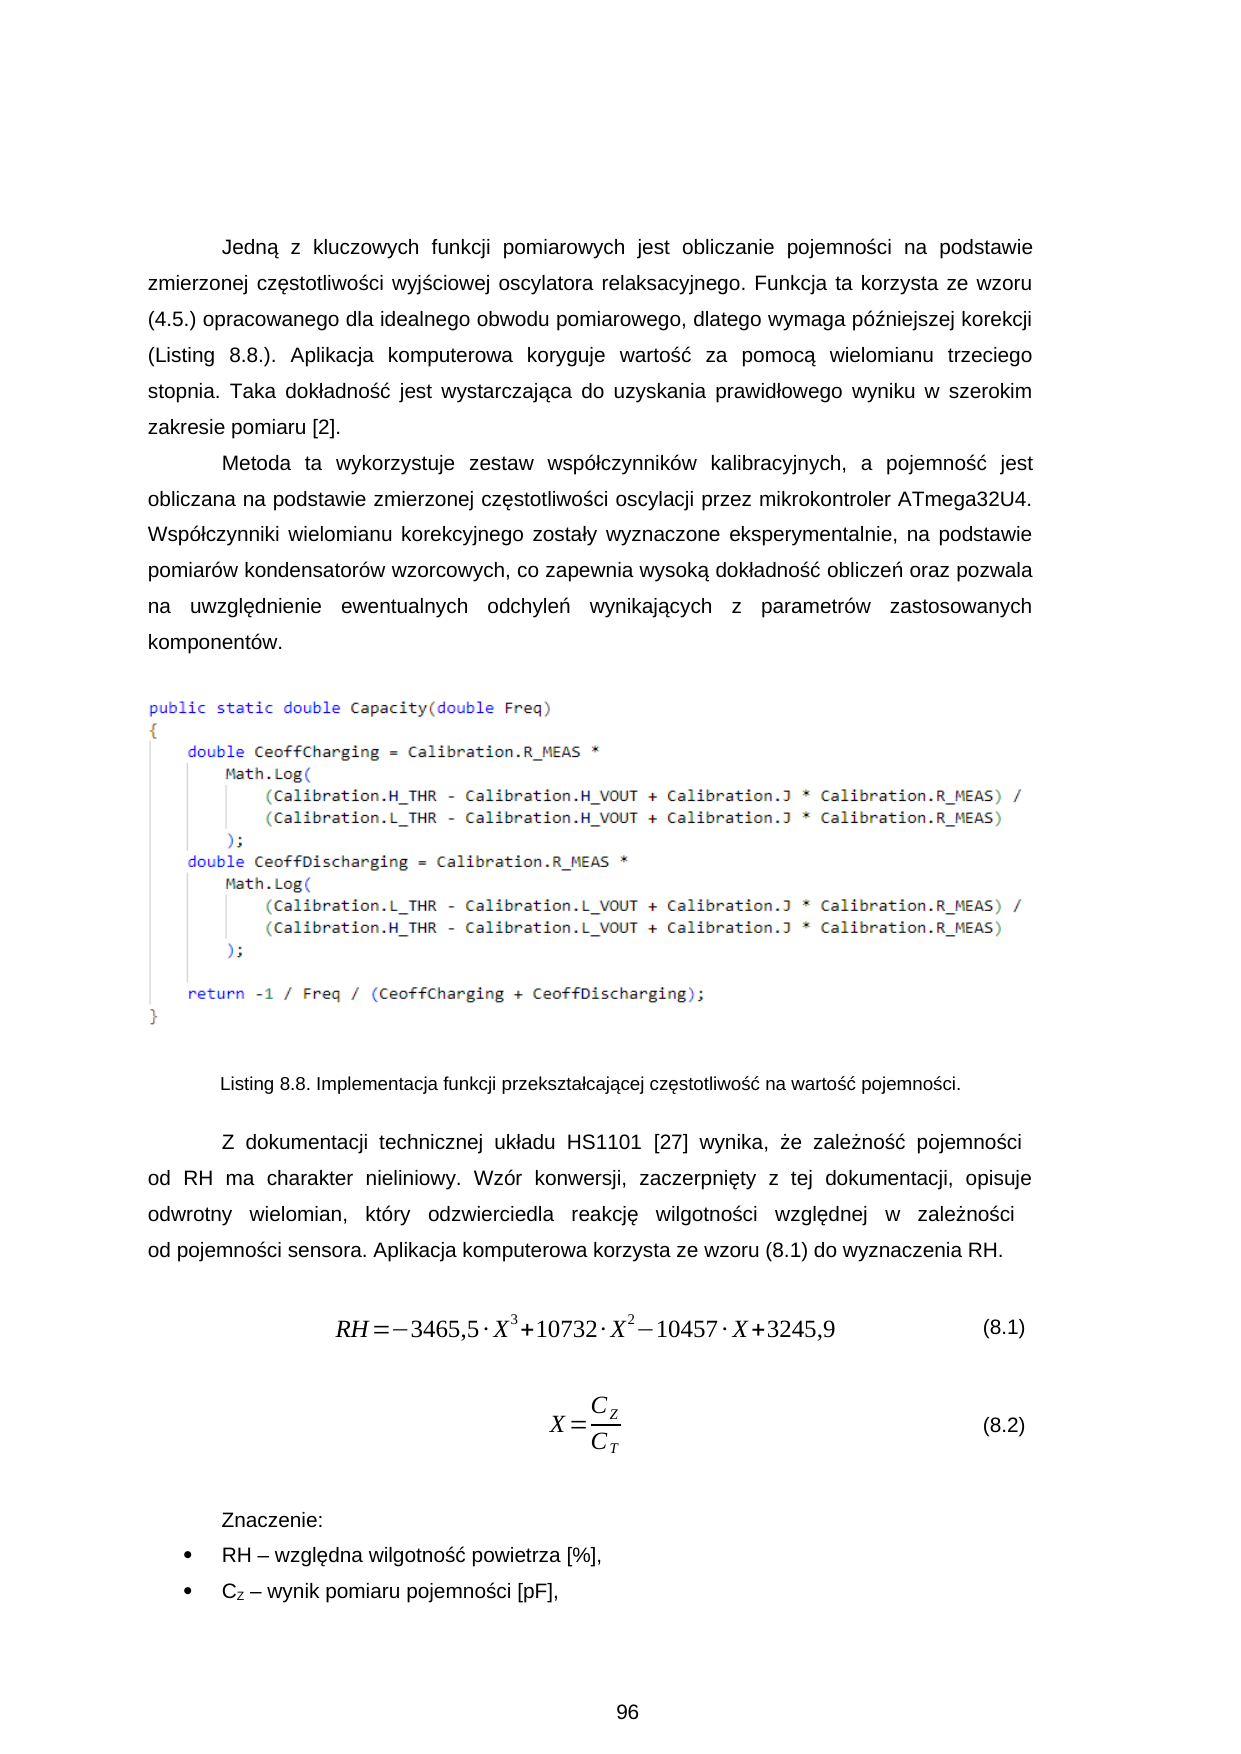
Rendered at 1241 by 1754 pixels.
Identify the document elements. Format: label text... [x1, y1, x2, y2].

picture [147, 697, 1031, 1029]
list RH – względna wilgotność powietrza [%], [184, 1543, 1033, 1567]
table_cell [136, 1367, 960, 1482]
table_header (8.1) [960, 1286, 1037, 1367]
text Metoda ta wykorzystuje zestaw współczynników kalibracyjnych, a pojemność jest obliczana na podstawie zmierzonej częstotliwości oscylacji przez mikrokontroler ATmega32U4. Współczynniki wielomianu korekcyjnego zostały wyznaczone eksperymentalnie, na podstawie pomiarów kondensatorów wzorcowych, co zapewnia wysoką dokładność obliczeń oraz pozwala na uwzględnienie ewentualnych odchyleń wynikających z parametrów zastosowanych komponentów. [148, 450, 1033, 654]
text Z dokumentacji technicznej układu HS1101 [27] wynika, że zależność pojemności od RH ma charakter nieliniowy. Wzór konwersji, zaczerpnięty z tej dokumentacji, opisuje odwrotny wielomian, który odzwierciedla reakcję wilgotności względnej w zależności od pojemności sensora. Aplikacja komputerowa korzysta ze wzoru (8.1) do wyznaczenia RH. [148, 1130, 1033, 1261]
text Znaczenie: [148, 1507, 1033, 1531]
table_header [136, 1286, 960, 1367]
list CZ – wynik pomiaru pojemności [pF], [184, 1579, 1033, 1603]
table_cell (8.2) [960, 1367, 1037, 1482]
